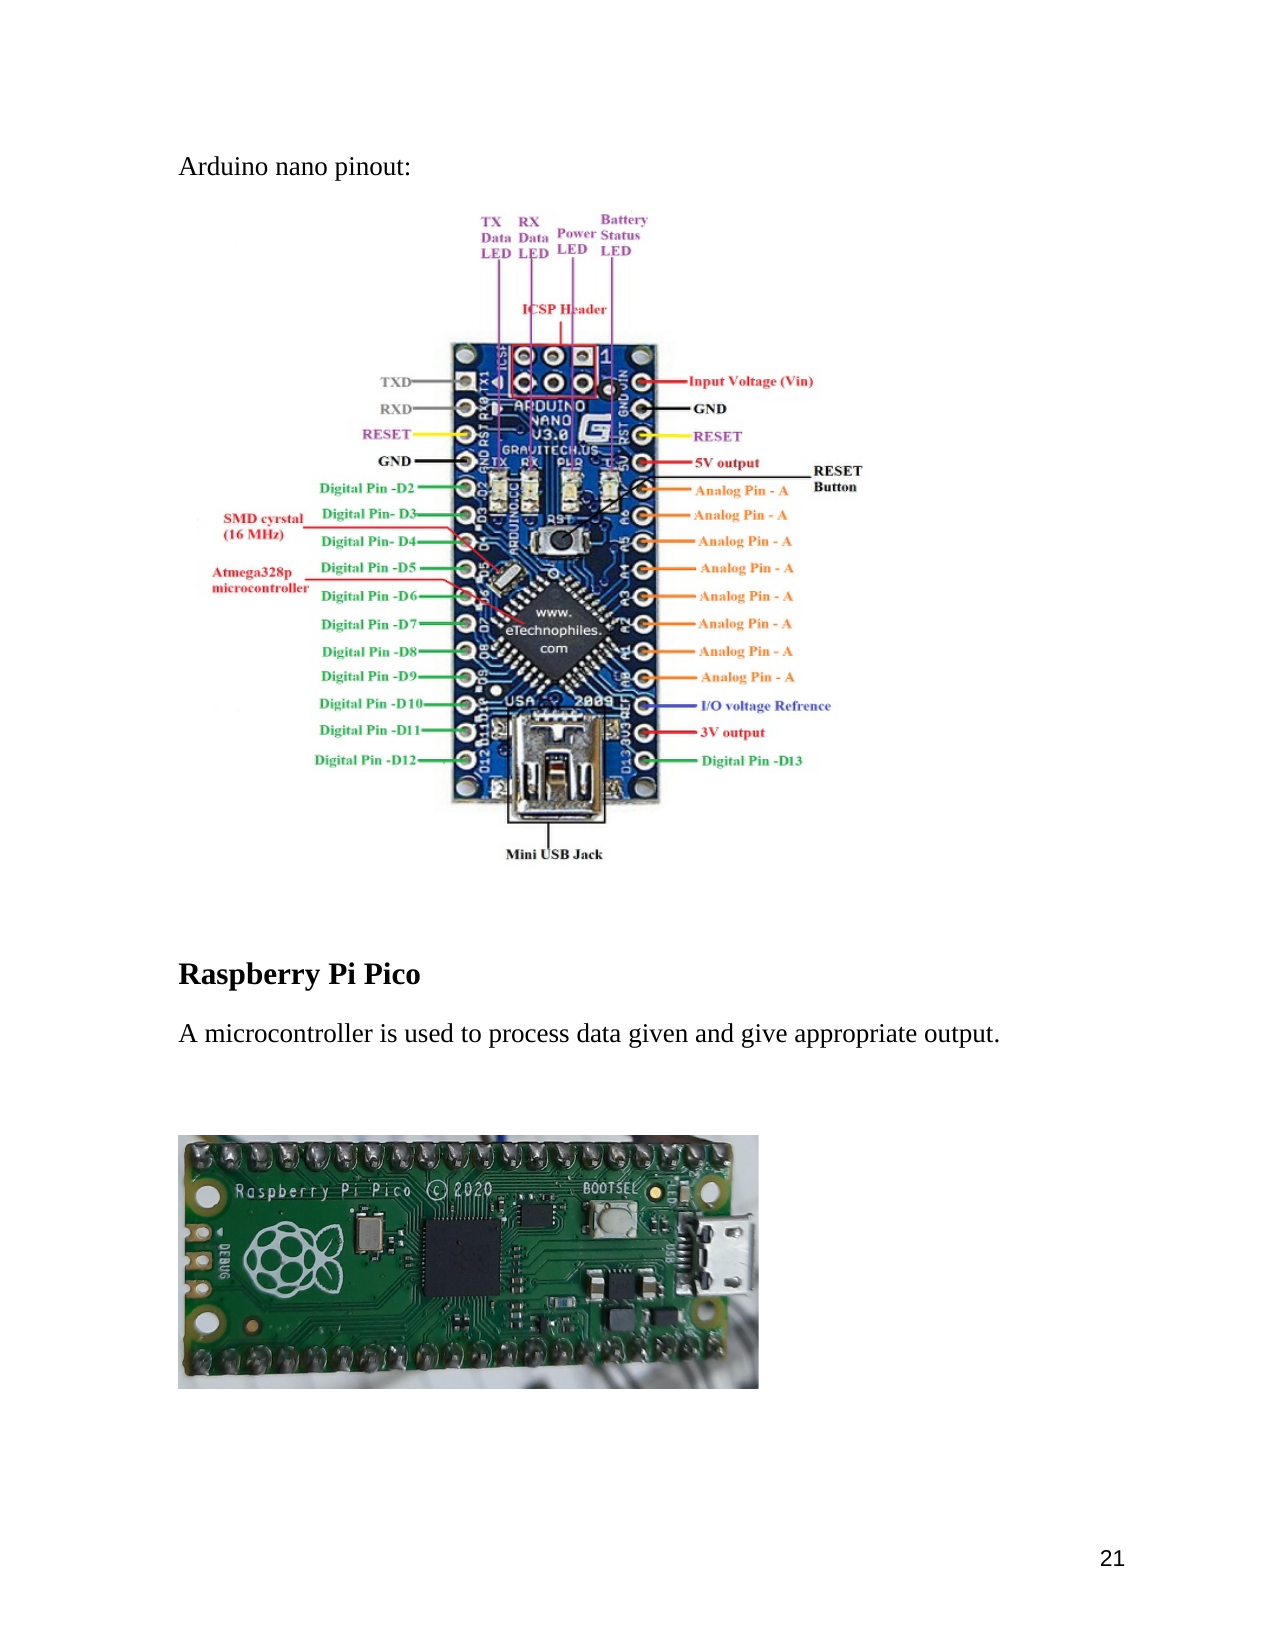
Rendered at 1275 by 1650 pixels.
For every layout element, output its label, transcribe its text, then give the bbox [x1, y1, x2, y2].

text Arduino nano pinout: [178, 150, 1125, 181]
picture [178, 1135, 759, 1389]
text A microcontroller is used to process data given and give appropriate output. [178, 1017, 1125, 1048]
text Raspberry Pi Pico [178, 955, 1125, 991]
picture [178, 210, 931, 869]
